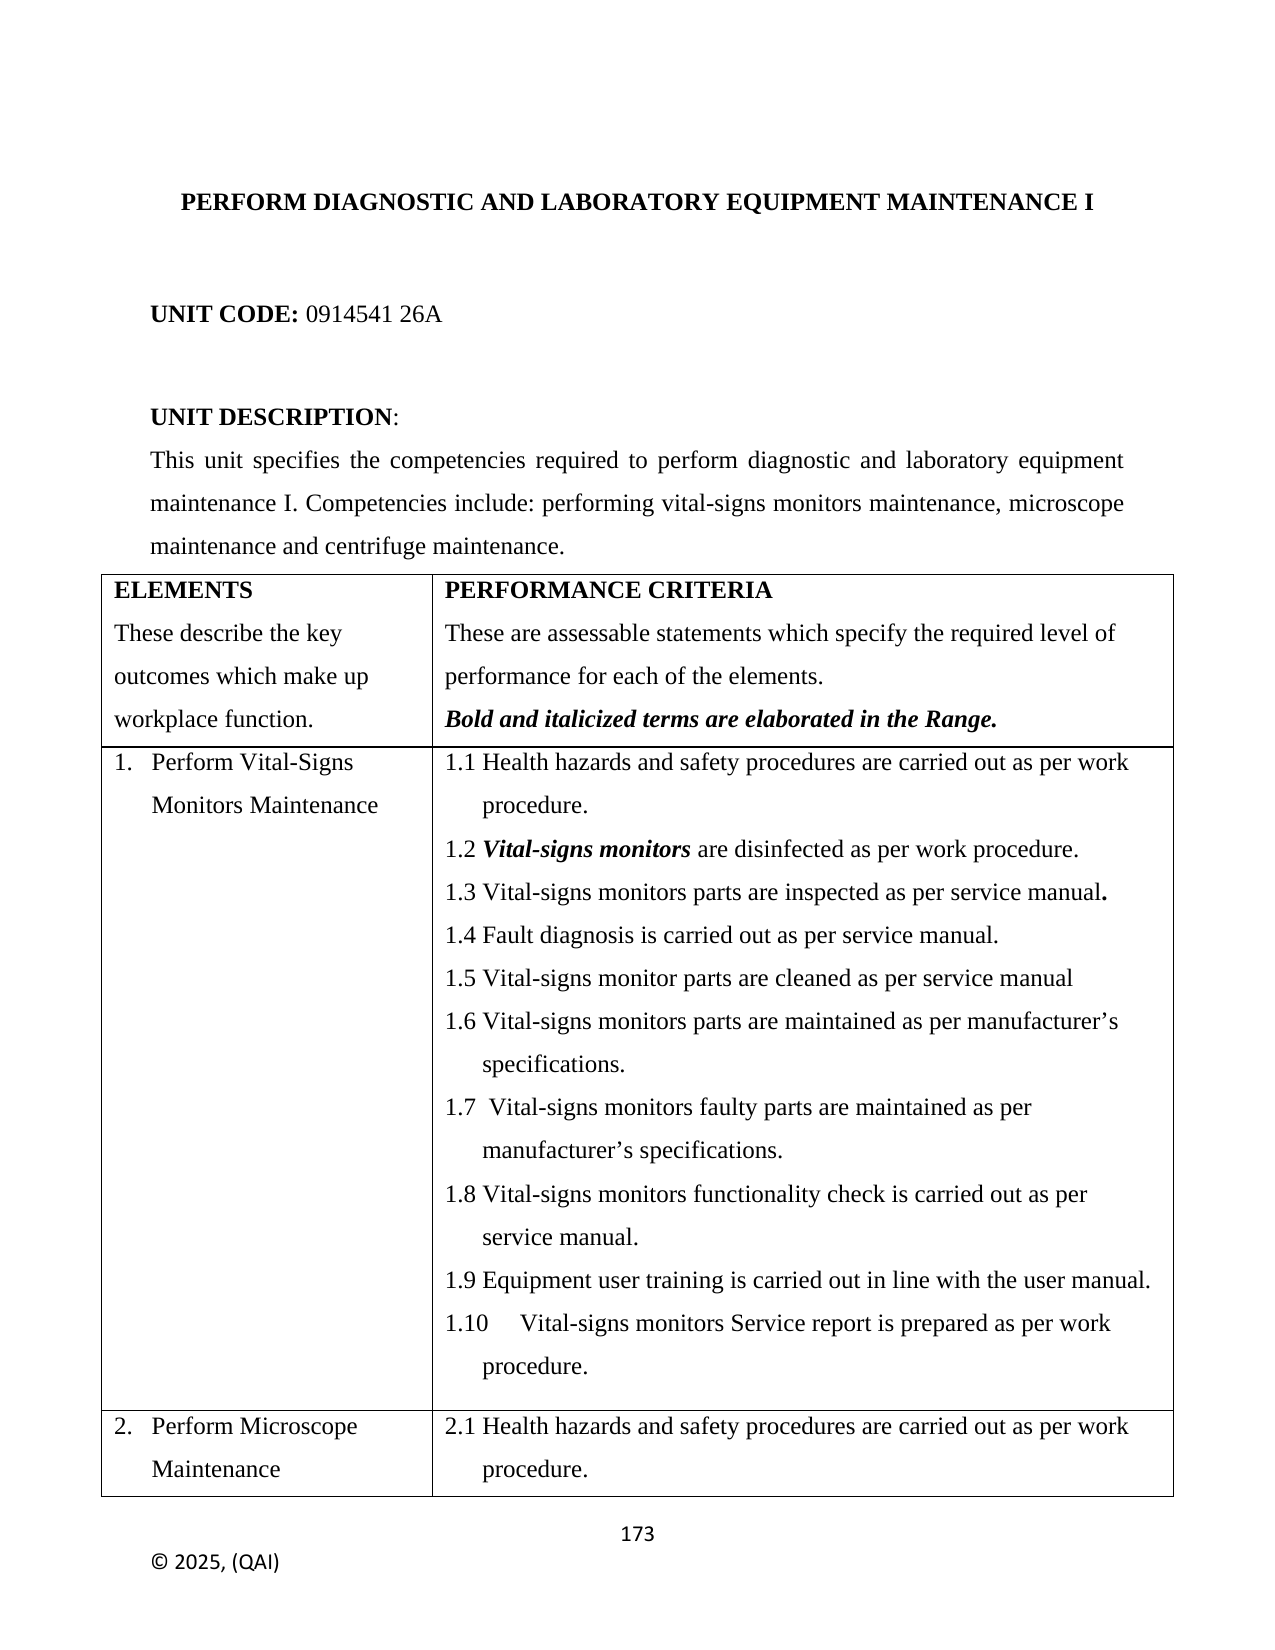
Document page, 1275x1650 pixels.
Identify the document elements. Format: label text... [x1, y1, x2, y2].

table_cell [433, 1411, 1173, 1496]
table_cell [102, 1411, 432, 1496]
table_header ELEMENTS These describe the key outcomes which make up workplace function. [102, 575, 432, 746]
table_header PERFORMANCE CRITERIA These are assessable statements which specify the required level of performance for each of the elements. Bold and italicized terms are elaborated in the Range. [433, 575, 1173, 746]
text This unit specifies the competencies required to perform diagnostic and laboratory equipment maintenance I. Competencies include: performing vital-signs monitors maintenance, microscope maintenance and centrifuge maintenance. [150, 445, 1125, 560]
text UNIT CODE: 0914541 26A [150, 299, 1125, 327]
table_cell Perform Vital-Signs Monitors Maintenance [102, 748, 432, 1410]
subtitle PERFORM DIAGNOSTIC AND LABORATORY EQUIPMENT MAINTENANCE I [150, 187, 1125, 216]
text UNIT DESCRIPTION: [150, 402, 1125, 430]
table_cell Health hazards and safety procedures are carried out as per work procedure. Vital-signs monitors are disinfected as per work procedure. Vital-signs monitors parts are inspected as per service manual. Fault diagnosis is carried out as per service manual. Vital-signs monitor parts are cleaned as per service manual Vital-signs monitors parts are maintained as per manufacturer’s specifications. Vital-signs monitors faulty parts are maintained as per manufacturer’s specifications. Vital-signs monitors functionality check is carried out as per service manual. Equipment user training is carried out in line with the user manual. Vital-signs monitors Service report is prepared as per work procedure. [433, 748, 1173, 1410]
